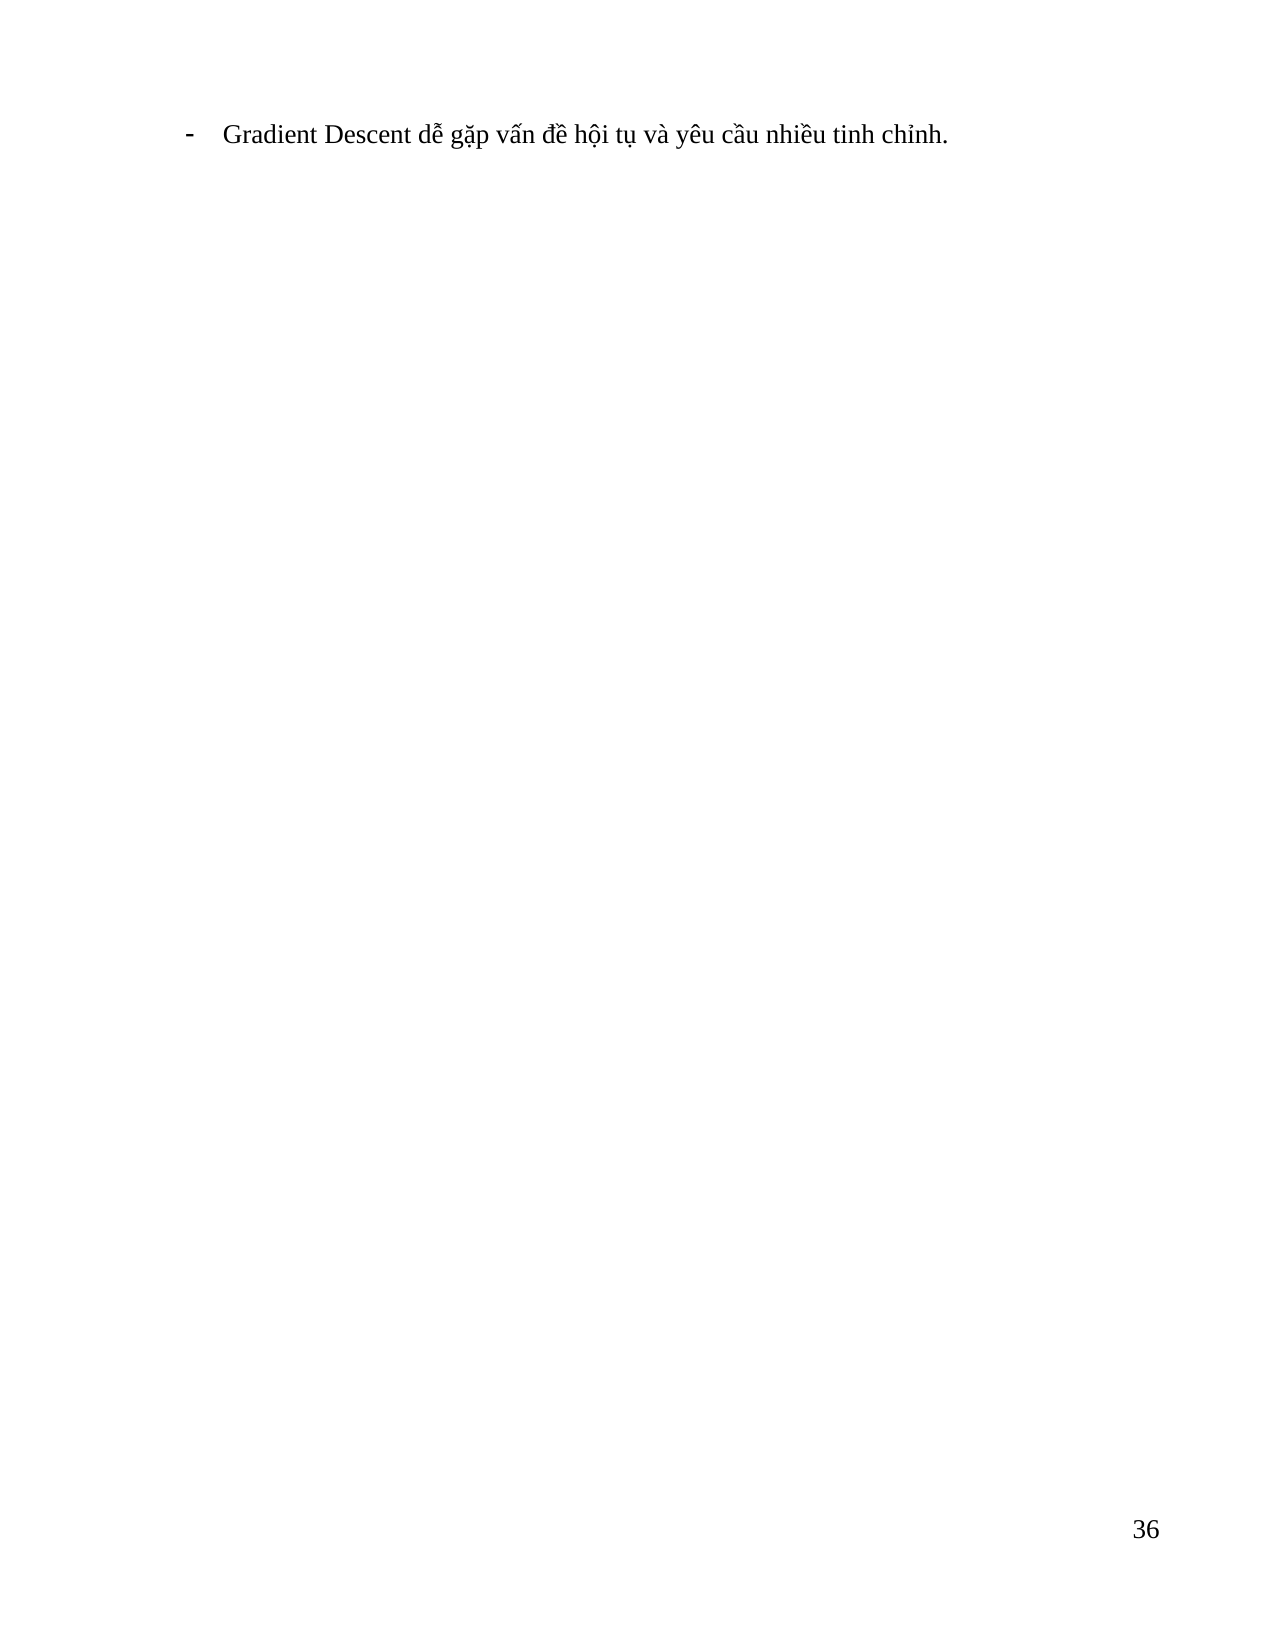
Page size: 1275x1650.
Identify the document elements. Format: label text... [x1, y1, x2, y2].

list Gradient Descent dễ gặp vấn đề hội tụ và yêu cầu nhiều tinh chỉnh. [185, 118, 1186, 149]
